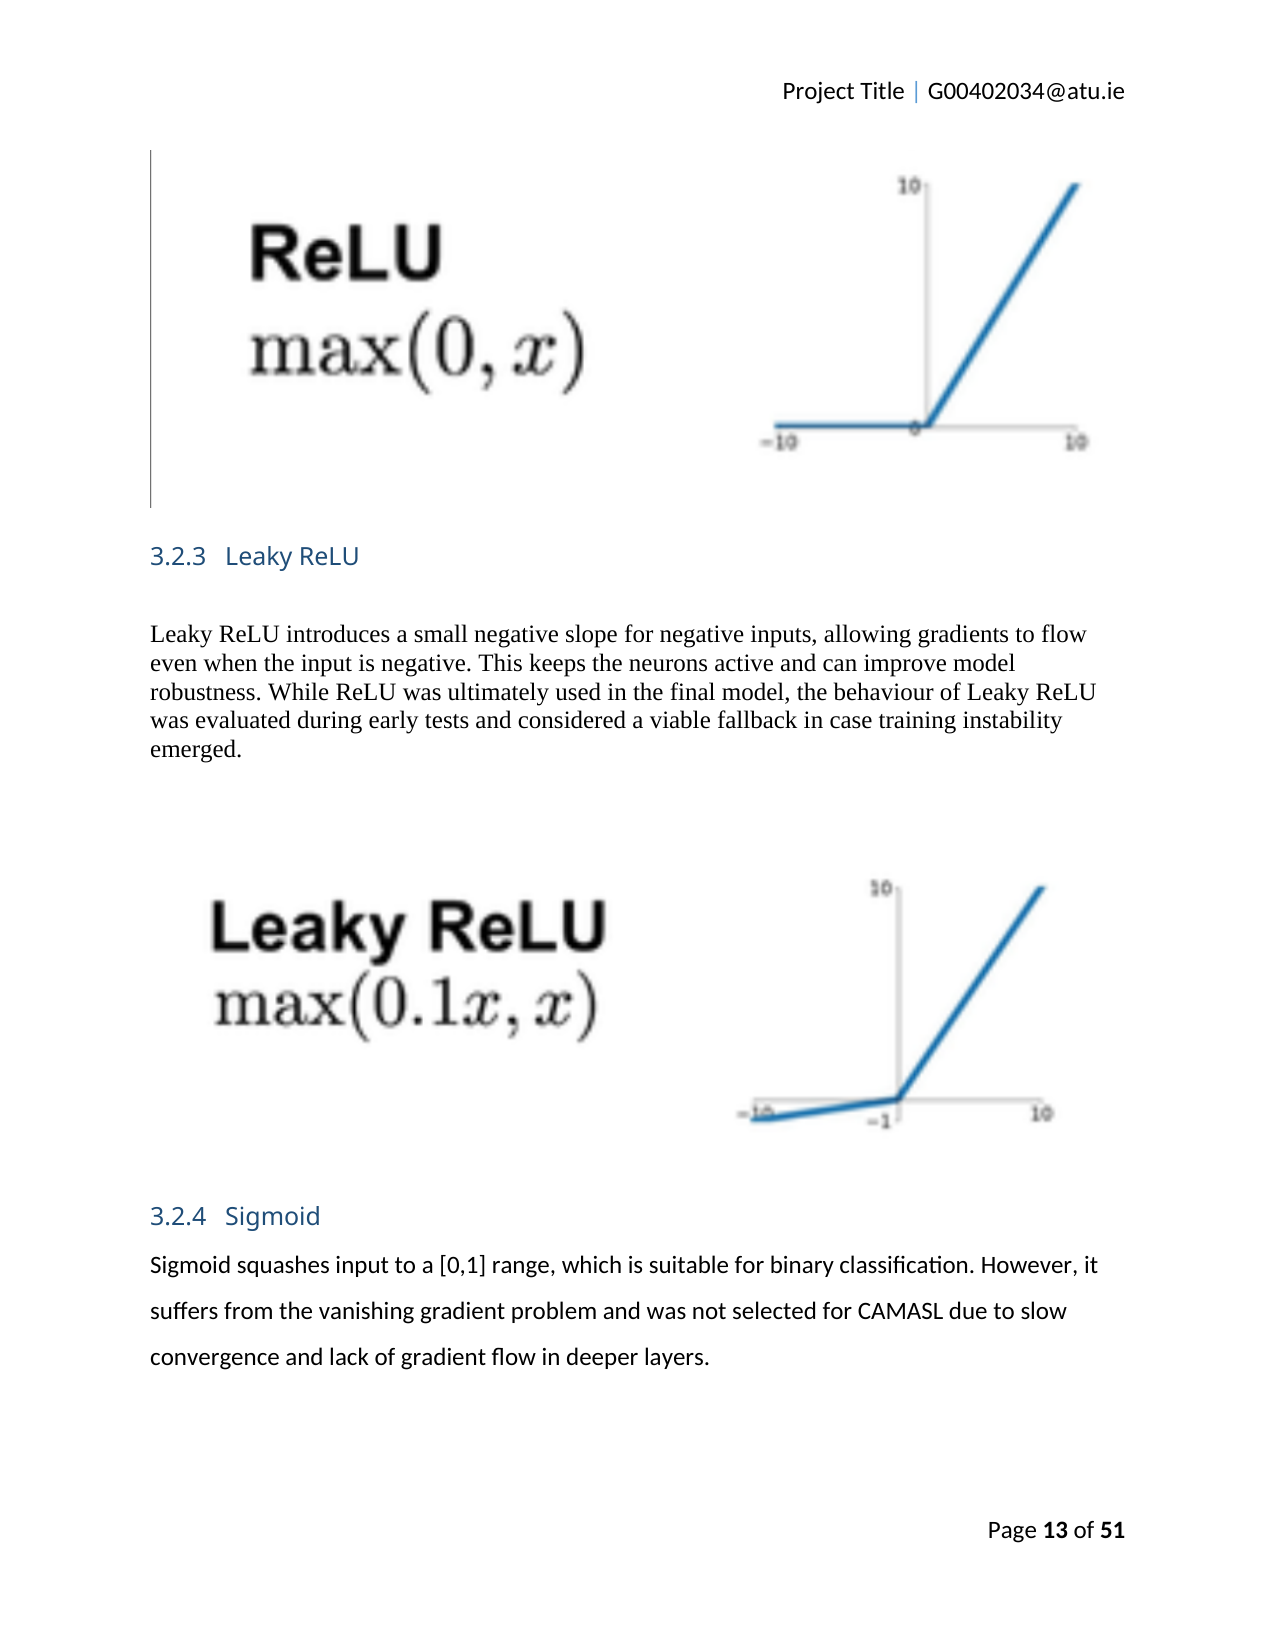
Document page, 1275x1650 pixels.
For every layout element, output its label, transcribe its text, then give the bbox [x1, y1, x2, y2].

picture [150, 792, 1125, 1169]
subtitle Sigmoid [150, 1198, 1125, 1232]
picture [150, 150, 1125, 508]
text Sigmoid squashes input to a [0,1] range, which is suitable for binary classification. However, it suffers from the vanishing gradient problem and was not selected for CAMASL due to slow convergence and lack of gradient flow in deeper layers. [150, 1249, 1125, 1371]
text Leaky ReLU introduces a small negative slope for negative inputs, allowing gradients to flow even when the input is negative. This keeps the neurons active and can improve model robustness. While ReLU was ultimately used in the final model, the behaviour of Leaky ReLU was evaluated during early tests and considered a viable fallback in case training instability emerged. [150, 619, 1125, 763]
subtitle Leaky ReLU [150, 539, 1125, 573]
